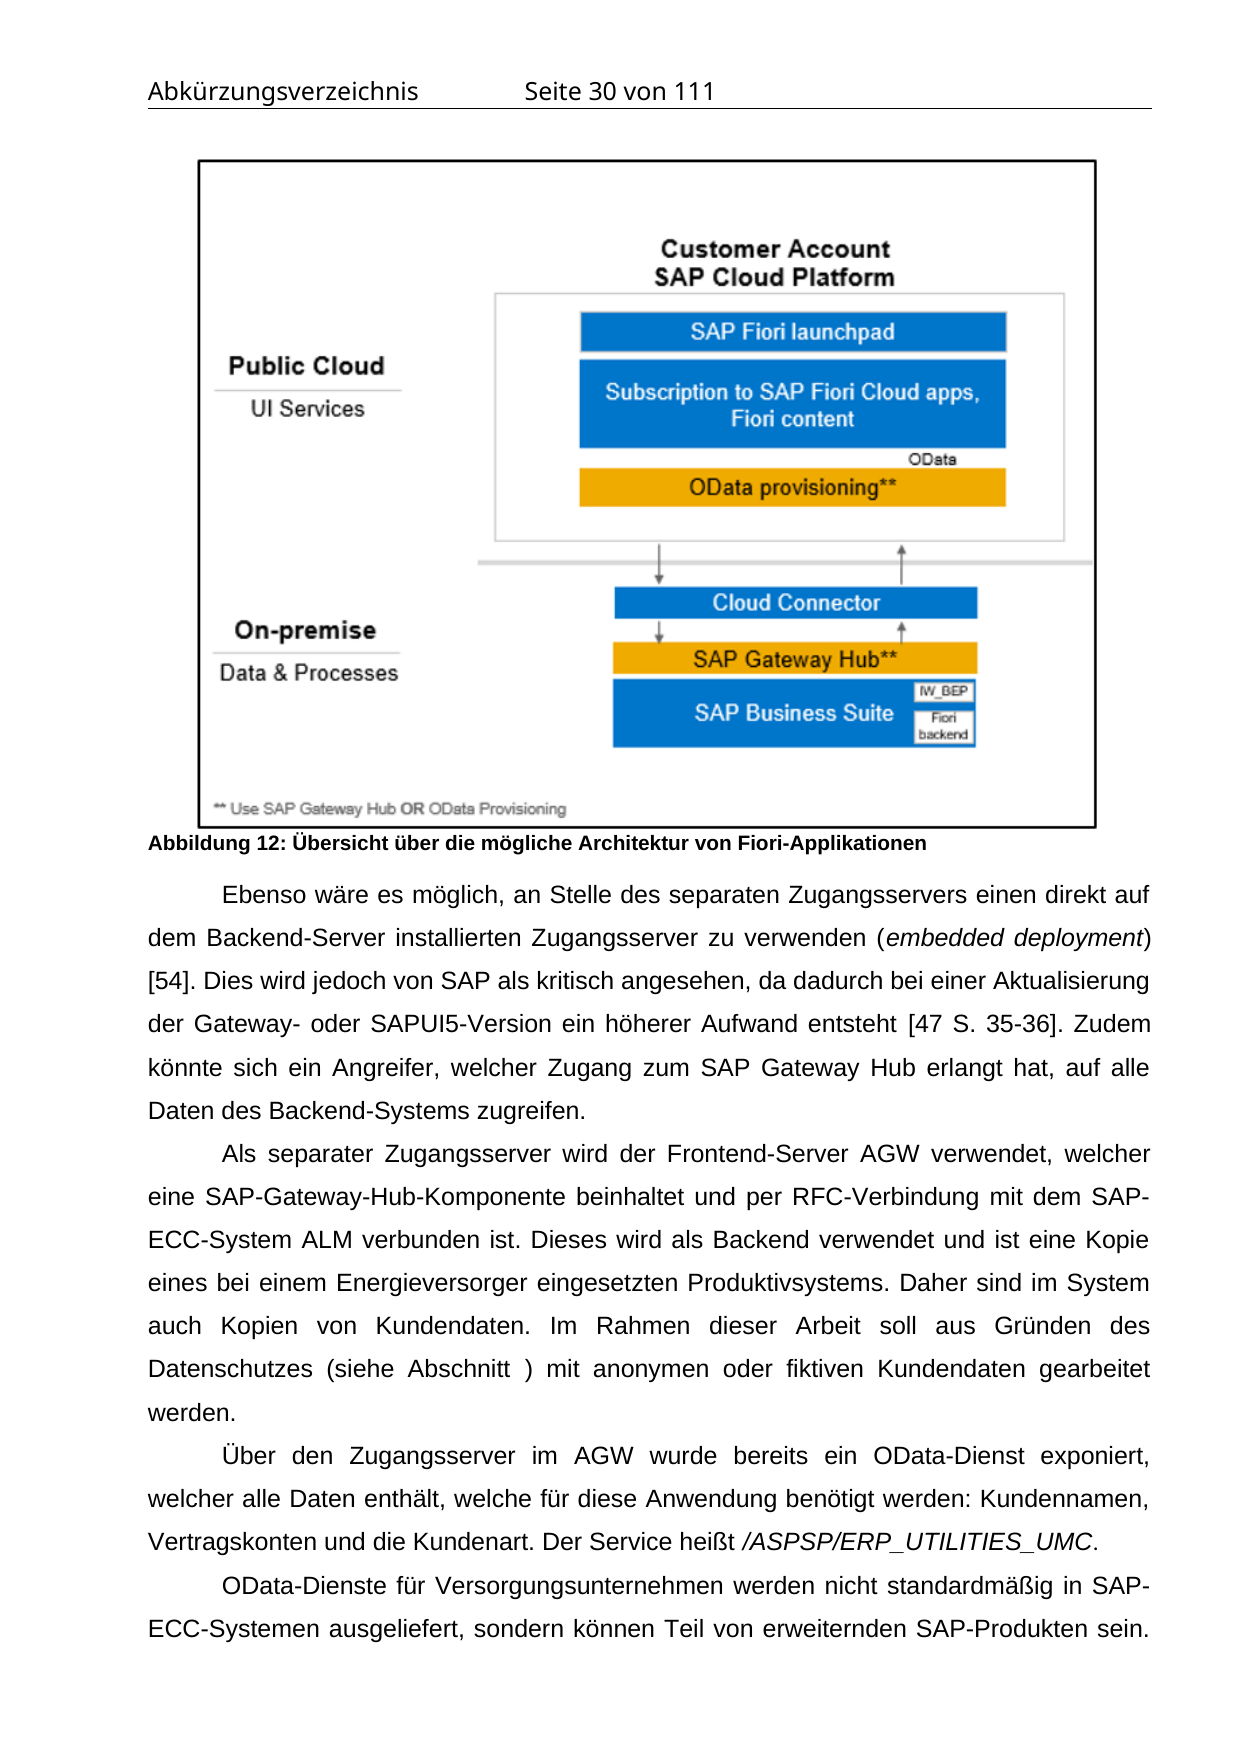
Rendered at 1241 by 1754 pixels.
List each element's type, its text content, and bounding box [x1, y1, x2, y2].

text Als separater Zugangsserver wird der Frontend-Server AGW verwendet, welcher eine SAP-Gateway-Hub-Komponente beinhaltet und per RFC-Verbindung mit dem SAP-ECC-System ALM verbunden ist. Dieses wird als Backend verwendet und ist eine Kopie eines bei einem Energieversorger eingesetzten Produktivsystems. Daher sind im System auch Kopien von Kundendaten. Im Rahmen dieser Arbeit soll aus Gründen des Datenschutzes (siehe Abschnitt 0) mit anonymen oder fiktiven Kundendaten gearbeitet werden. [148, 1139, 1152, 1426]
picture [195, 157, 1105, 832]
text Über den Zugangsserver im AGW wurde bereits ein OData-Dienst exponiert, welcher alle Daten enthält, welche für diese Anwendung benötigt werden: Kundennamen, Vertragskonten und die Kundenart. Der Service heißt /ASPSP/ERP_UTILITIES_UMC. [148, 1441, 1152, 1556]
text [148, 1571, 1152, 1643]
text Ebenso wäre es möglich, an Stelle des separaten Zugangsservers einen direkt auf dem Backend-Server installierten Zugangsserver zu verwenden (embedded deployment) . Dies wird jedoch von SAP als kritisch angesehen, da dadurch bei einer Aktualisierung der Gateway- oder SAPUI5-Version ein höherer Aufwand entsteht . Zudem könnte sich ein Angreifer, welcher Zugang zum SAP Gateway Hub erlangt hat, auf alle Daten des Backend-Systems zugreifen. [148, 880, 1152, 1124]
